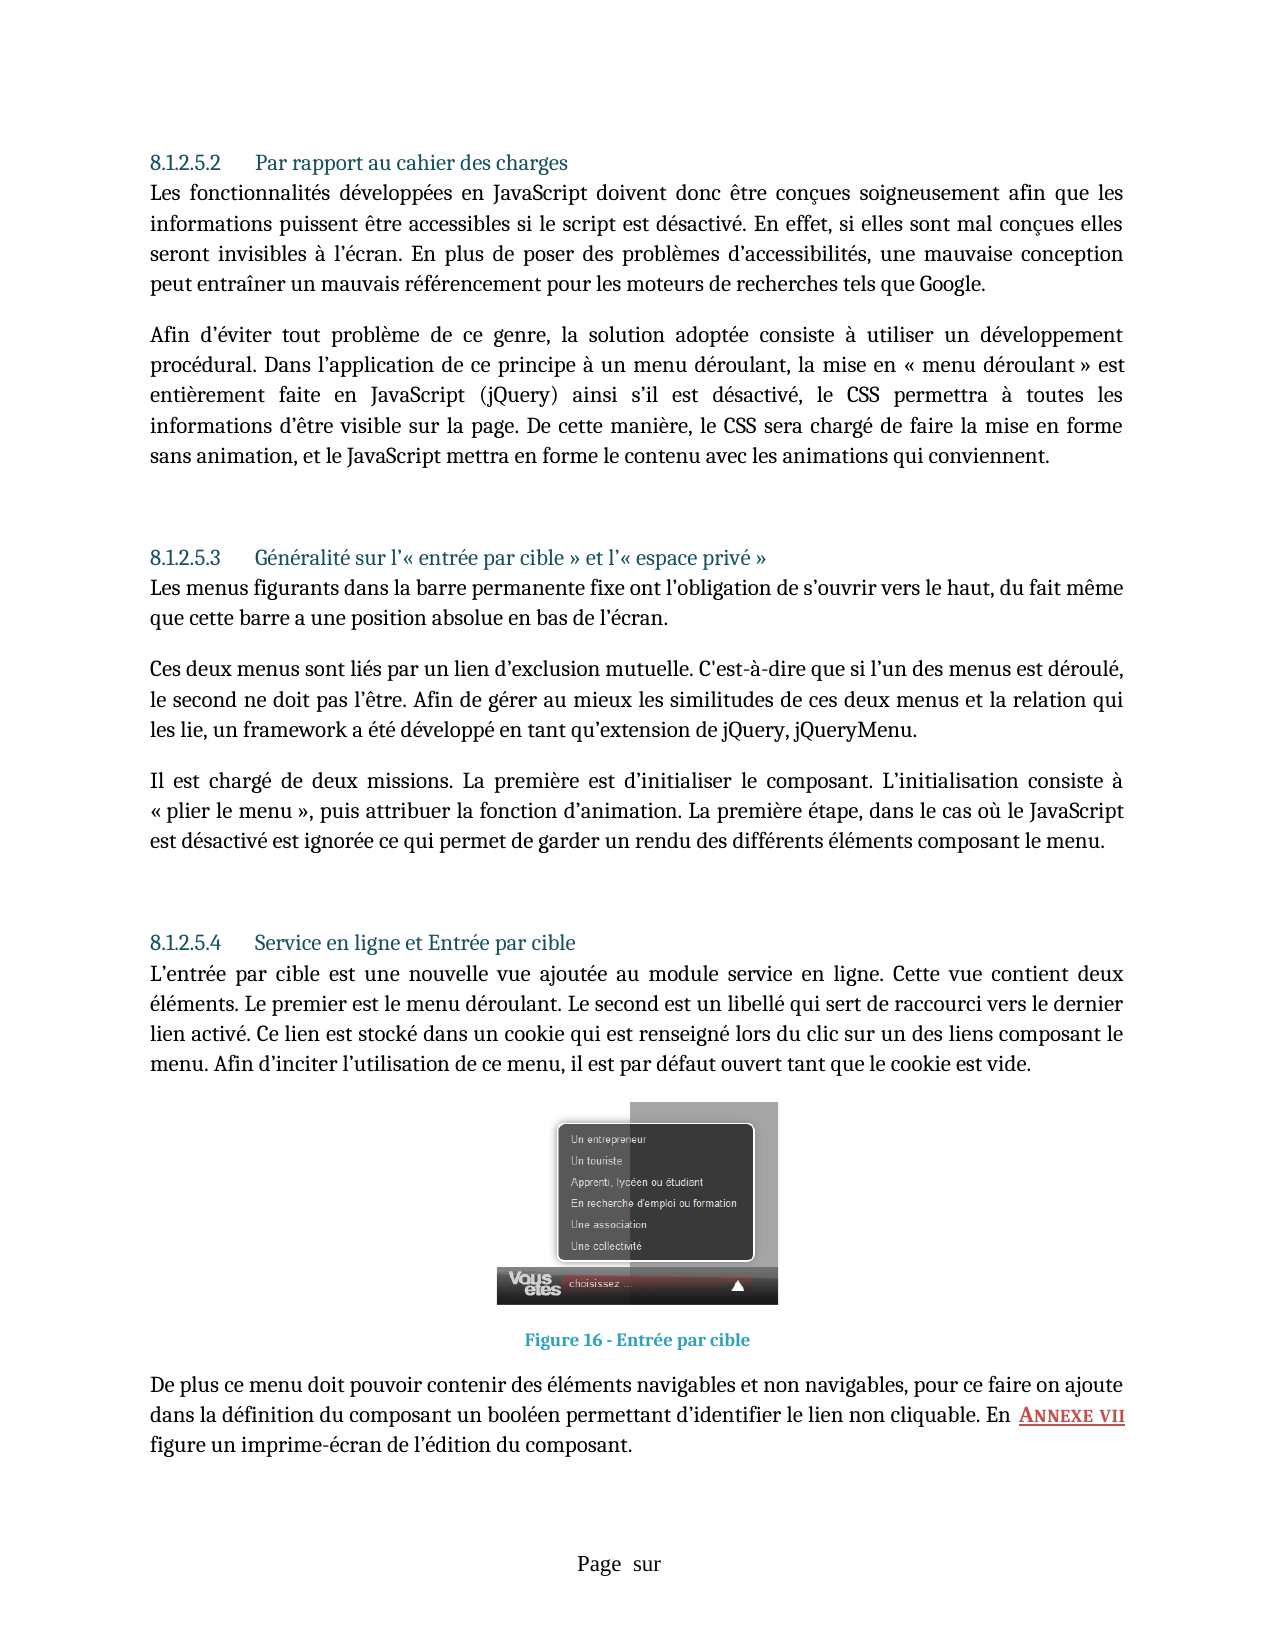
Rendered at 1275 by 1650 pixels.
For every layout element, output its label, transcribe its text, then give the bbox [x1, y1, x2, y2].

subtitle Service en ligne et Entrée par cible [150, 930, 1125, 957]
text Afin d’éviter tout problème de ce genre, la solution adoptée consiste à utiliser un développement procédural. Dans l’application de ce principe à un menu déroulant, la mise en « menu déroulant » est entièrement faite en JavaScript (jQuery) ainsi s’il est désactivé, le CSS permettra à toutes les informations d’être visible sur la page. De cette manière, le CSS sera chargé de faire la mise en forme sans animation, et le JavaScript mettra en forme le contenu avec les animations qui conviennent. [150, 322, 1125, 469]
text Ces deux menus sont liés par un lien d’exclusion mutuelle. C'est-à-dire que si l’un des menus est déroulé, le second ne doit pas l’être. Afin de gérer au mieux les similitudes de ces deux menus et la relation qui les lie, un framework a été développé en tant qu’extension de jQuery, jQueryMenu. [150, 656, 1125, 743]
text L’entrée par cible est une nouvelle vue ajoutée au module service en ligne. Cette vue contient deux éléments. Le premier est le menu déroulant. Le second est un libellé qui sert de raccourci vers le dernier lien activé. Ce lien est stocké dans un cookie qui est renseigné lors du clic sur un des liens composant le menu. Afin d’inciter l’utilisation de ce menu, il est par défaut ouvert tant que le cookie est vide. [150, 960, 1125, 1077]
picture [496, 1102, 779, 1305]
subtitle Généralité sur l’« entrée par cible » et l’« espace privé » [150, 545, 1125, 571]
text Figure 16 - Entrée par cible [150, 1329, 1125, 1351]
text De plus ce menu doit pouvoir contenir des éléments navigables et non navigables, pour ce faire on ajoute dans la définition du composant un booléen permettant d’identifier le lien non cliquable. En Annexe vii figure un imprime-écran de l’édition du composant. [150, 1372, 1125, 1458]
text Les menus figurants dans la barre permanente fixe ont l’obligation de s’ouvrir vers le haut, du fait même que cette barre a une position absolue en bas de l’écran. [150, 575, 1125, 632]
text Il est chargé de deux missions. La première est d’initialiser le composant. L’initialisation consiste à « plier le menu », puis attribuer la fonction d’animation. La première étape, dans le cas où le JavaScript est désactivé est ignorée ce qui permet de garder un rendu des différents éléments composant le menu. [150, 768, 1125, 854]
subtitle Par rapport au cahier des charges [150, 150, 1125, 176]
text Les fonctionnalités développées en JavaScript doivent donc être conçues soigneusement afin que les informations puissent être accessibles si le script est désactivé. En effet, si elles sont mal conçues elles seront invisibles à l’écran. En plus de poser des problèmes d’accessibilités, une mauvaise conception peut entraîner un mauvais référencement pour les moteurs de recherches tels que Google. [150, 180, 1125, 297]
